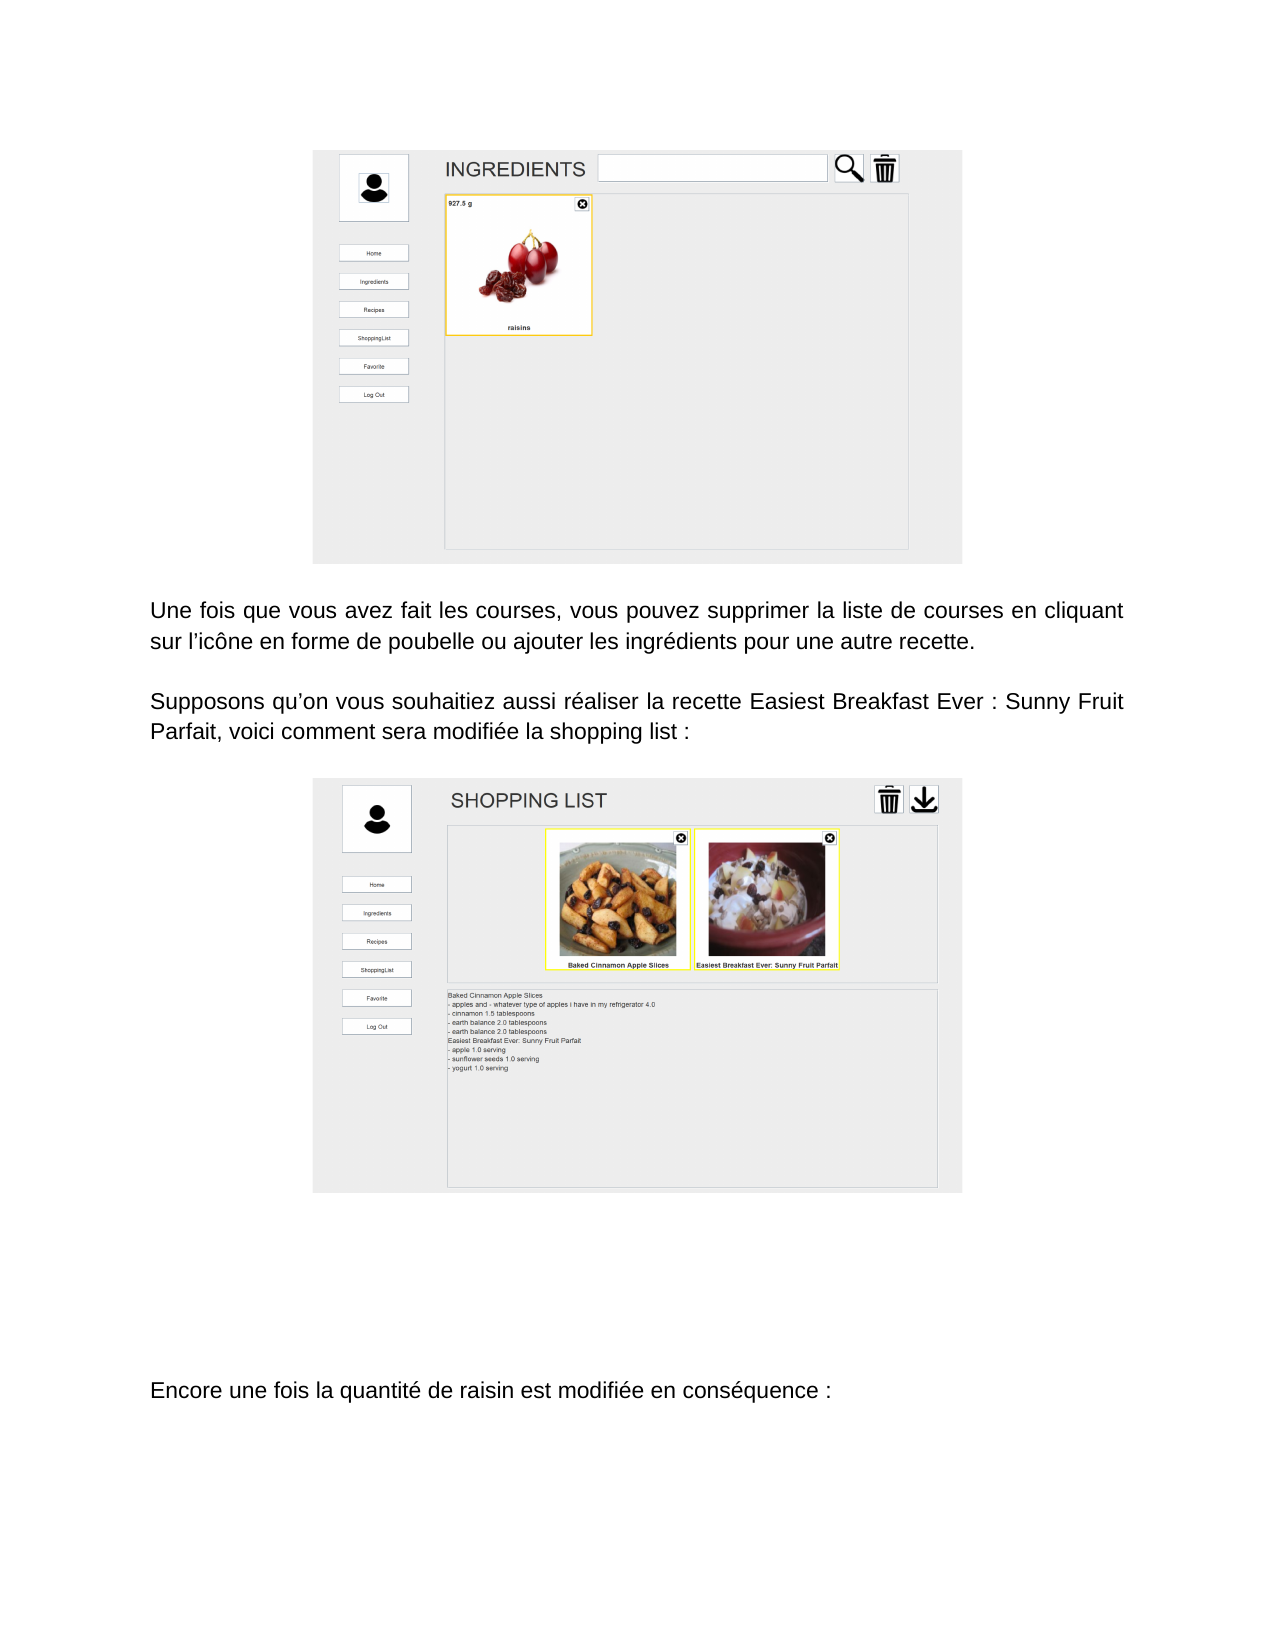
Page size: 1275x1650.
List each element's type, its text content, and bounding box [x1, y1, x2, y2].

text Supposons qu’on vous souhaitiez aussi réaliser la recette Easiest Breakfast Ever : Sunny Fruit Parfait, voici comment sera modifiée la shopping list : [150, 688, 1125, 745]
text Une fois que vous avez fait les courses, vous pouvez supprimer la liste de courses en cliquant sur l’icône en forme de poubelle ou ajouter les ingrédients pour une autre recette. [150, 597, 1125, 654]
picture [312, 778, 963, 1193]
text Encore une fois la quantité de raisin est modifiée en conséquence : [150, 1377, 1125, 1404]
picture [312, 150, 963, 564]
